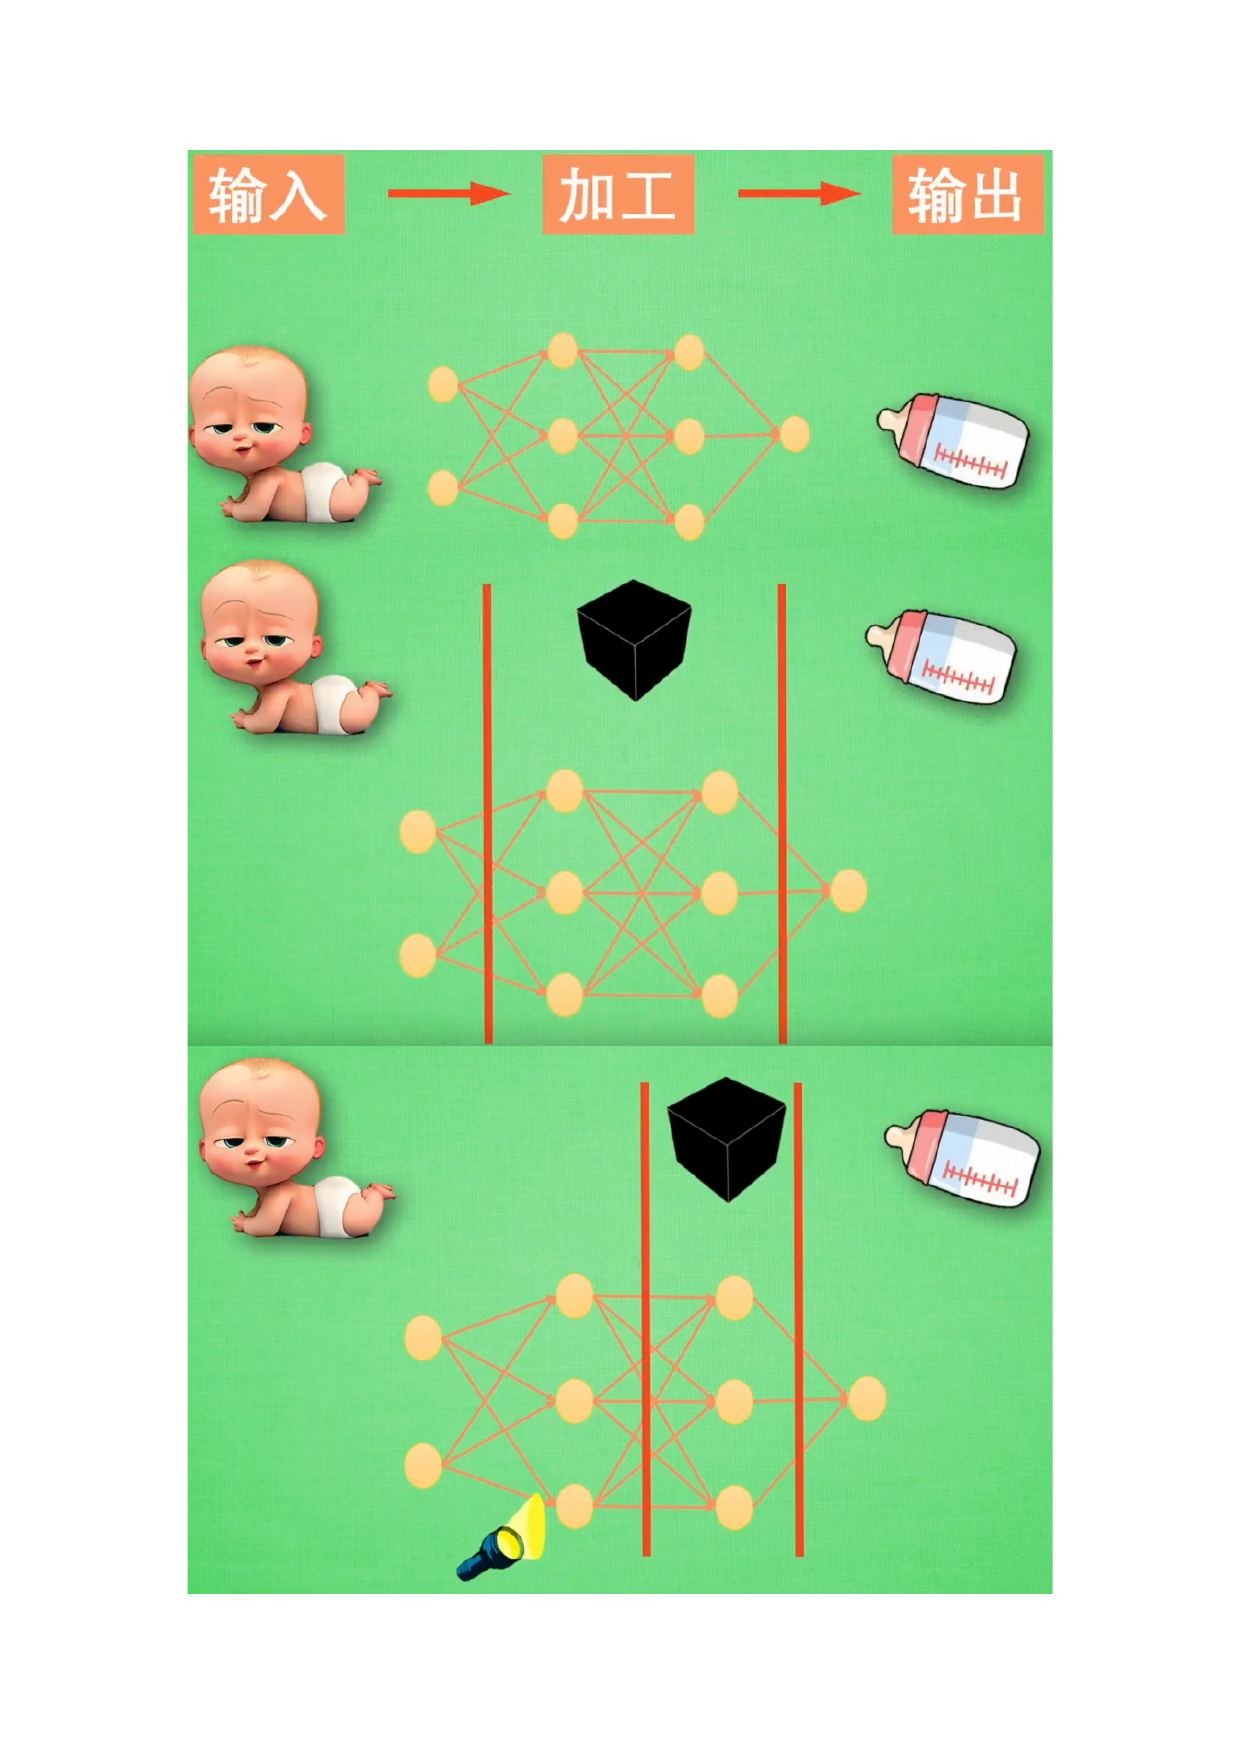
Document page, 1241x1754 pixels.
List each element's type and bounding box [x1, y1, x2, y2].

picture [187, 150, 1053, 1594]
